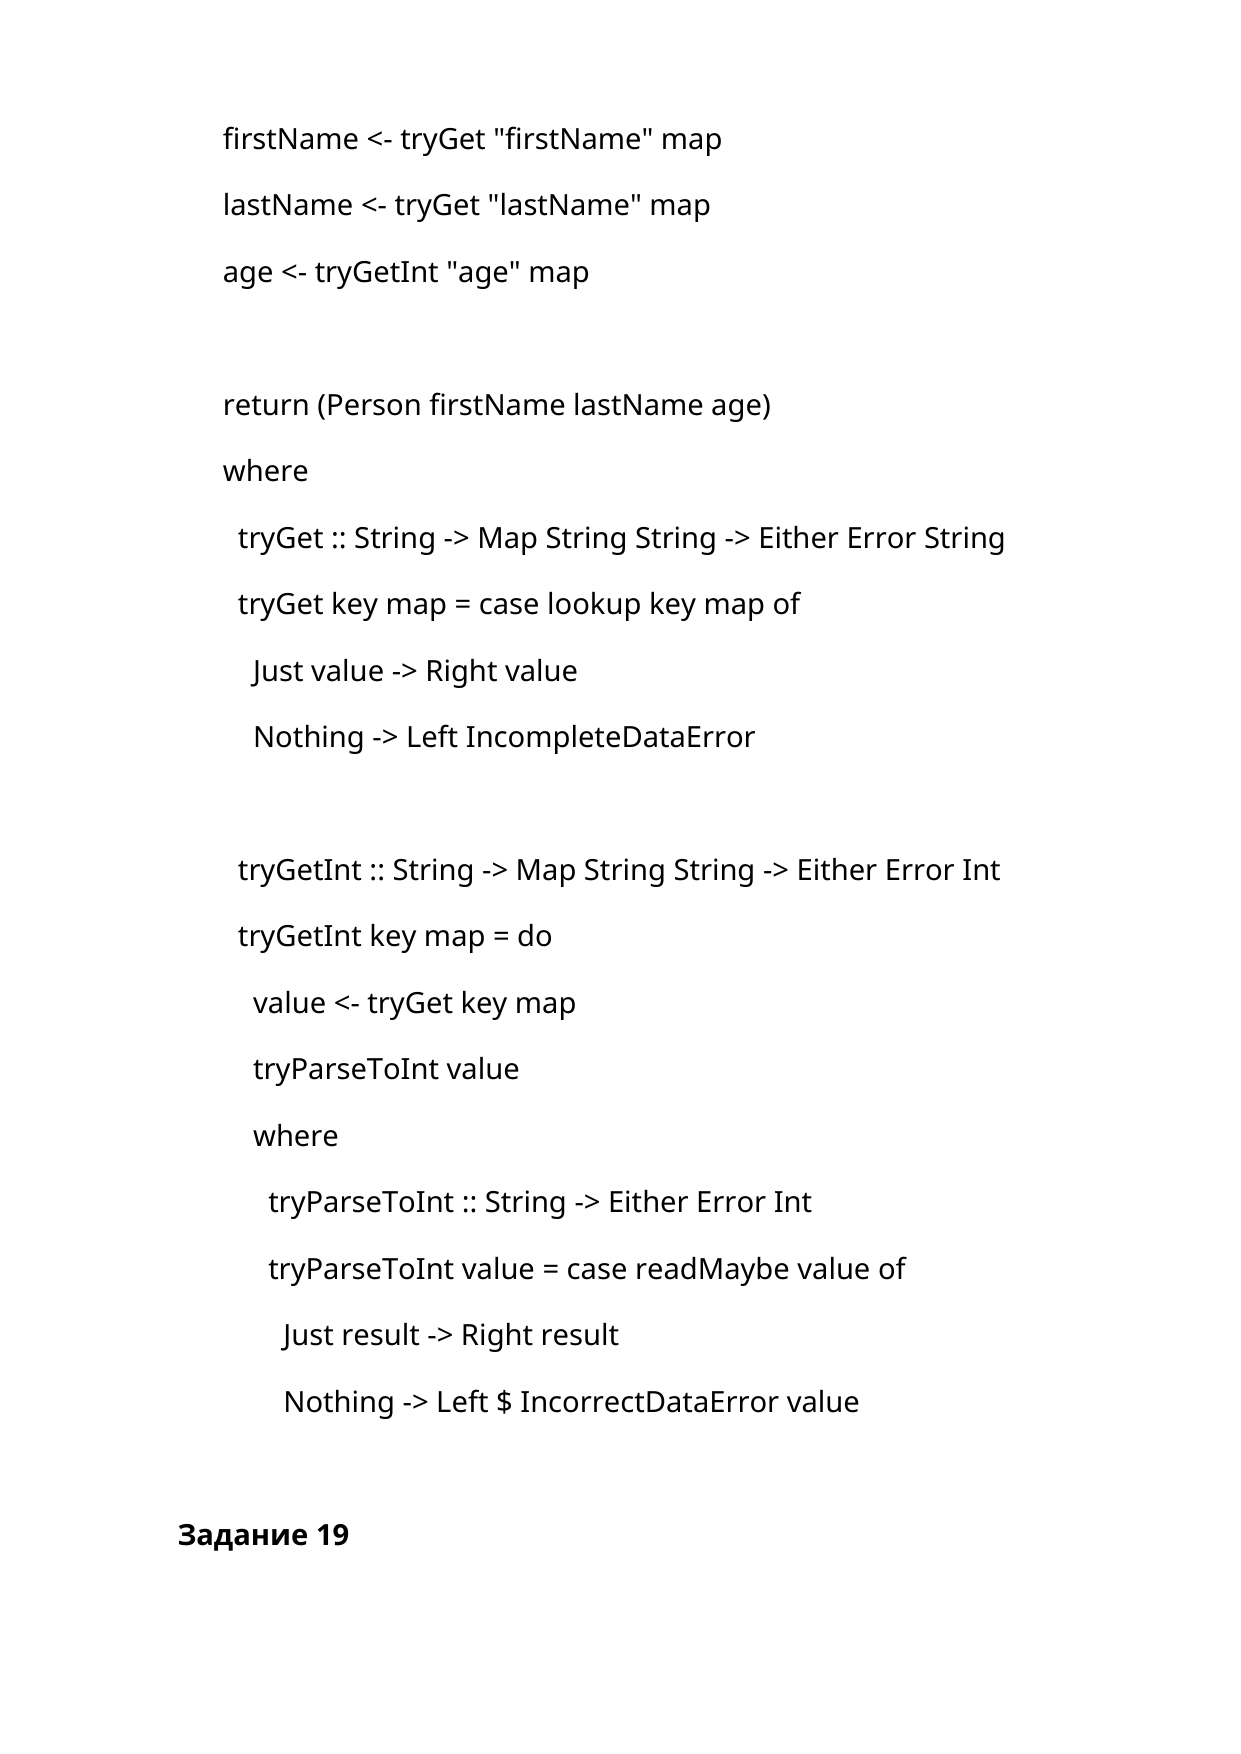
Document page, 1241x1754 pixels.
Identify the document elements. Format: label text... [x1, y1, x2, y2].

text age <- tryGetInt "age" map [177, 251, 1152, 291]
text tryParseToInt value [177, 1048, 1152, 1088]
text Just result -> Right result [177, 1314, 1152, 1354]
text Nothing -> Left $ IncorrectDataError value [177, 1381, 1152, 1421]
text lastName <- tryGet "lastName" map [177, 184, 1152, 224]
text tryGetInt :: String -> Map String String -> Either Error Int [177, 849, 1152, 889]
text Just value -> Right value [177, 650, 1152, 689]
text where [177, 450, 1152, 490]
text value <- tryGet key map [177, 982, 1152, 1022]
text tryGet key map = case lookup key map of [177, 583, 1152, 623]
text where [177, 1115, 1152, 1155]
text tryParseToInt value = case readMaybe value of [177, 1248, 1152, 1288]
text tryGet :: String -> Map String String -> Either Error String [177, 517, 1152, 557]
text firstName <- tryGet "firstName" map [177, 118, 1152, 158]
text tryParseToInt :: String -> Either Error Int [177, 1181, 1152, 1221]
text tryGetInt key map = do [177, 916, 1152, 955]
text Nothing -> Left IncompleteDataError [177, 716, 1152, 756]
text Задание 19 [177, 1514, 1152, 1553]
text return (Person firstName lastName age) [177, 384, 1152, 424]
